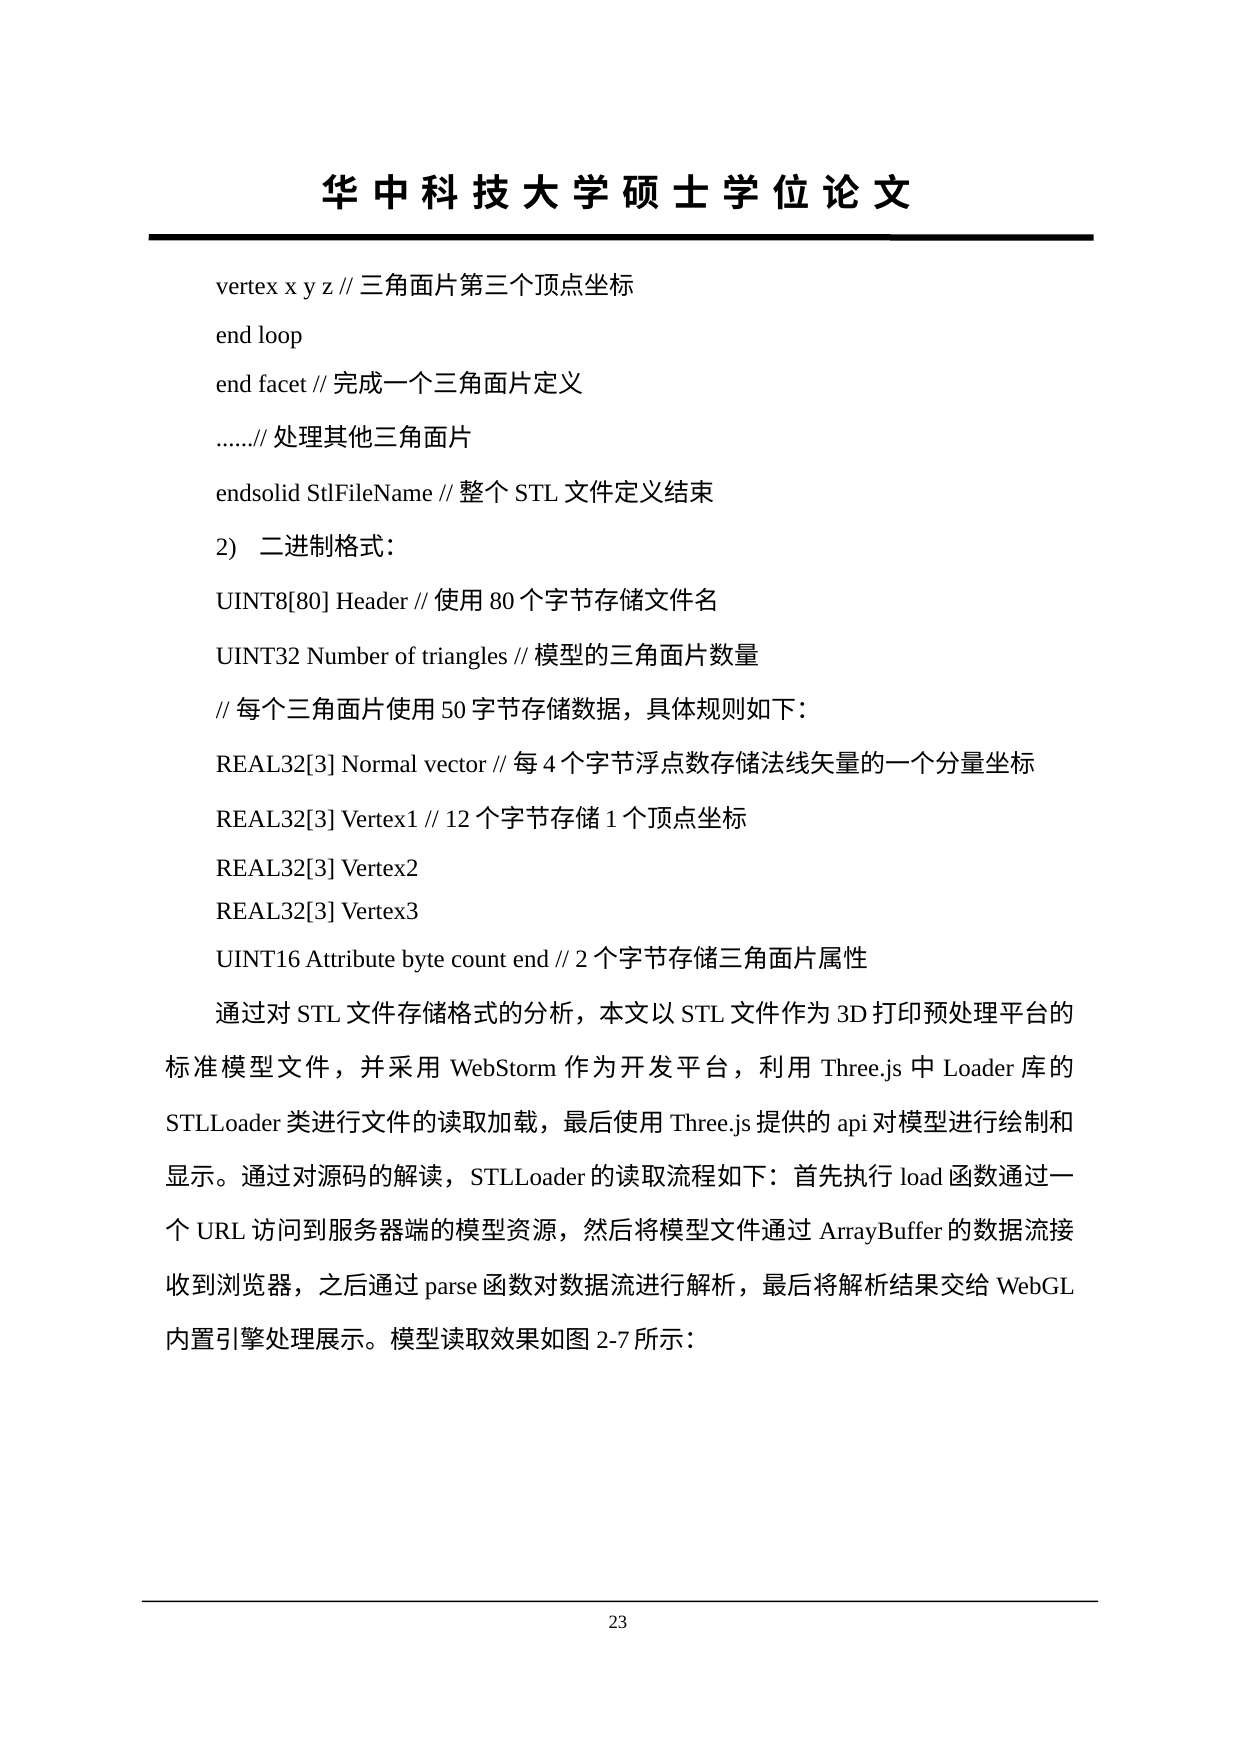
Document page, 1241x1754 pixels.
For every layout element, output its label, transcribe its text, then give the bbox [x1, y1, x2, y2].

text UINT32 Number of triangles // 模型的三角面片数量 [216, 635, 1075, 671]
text UINT16 Attribute byte count end // 2个字节存储三角面片属性 [216, 939, 1075, 975]
text end facet // 完成一个三角面片定义 [216, 363, 1075, 399]
text end loop [216, 320, 1075, 349]
list 二进制格式： [216, 526, 1075, 563]
text REAL32[3] Vertex2 [216, 853, 1075, 881]
text UINT8[80] Header // 使用80个字节存储文件名 [216, 581, 1075, 617]
text vertex x y z // 三角面片第三个顶点坐标 [216, 266, 1075, 302]
text REAL32[3] Normal vector // 每4个字节浮点数存储法线矢量的一个分量坐标 [216, 744, 1075, 780]
text endsolid StlFileName // 整个STL文件定义结束 [216, 472, 1075, 508]
text ......// 处理其他三角面片 [216, 418, 1075, 454]
text REAL32[3] Vertex1 // 12个字节存储1个顶点坐标 [216, 798, 1075, 834]
text REAL32[3] Vertex3 [216, 896, 1075, 924]
text // 每个三角面片使用50字节存储数据，具体规则如下： [216, 689, 1075, 726]
